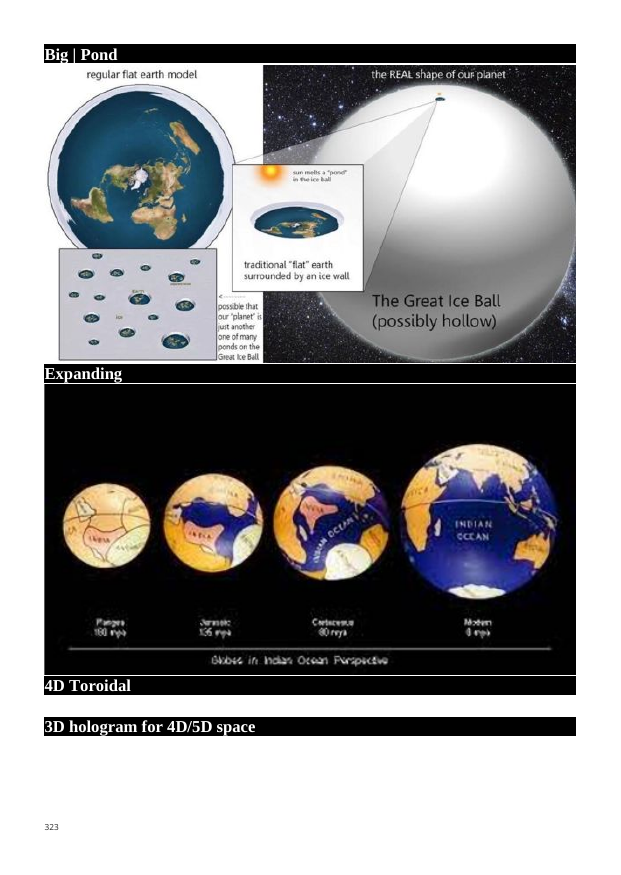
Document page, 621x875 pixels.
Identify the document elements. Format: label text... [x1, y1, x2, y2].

subtitle Big | Pond [44, 44, 576, 63]
subtitle 4D Toroidal [44, 676, 576, 695]
subtitle Expanding [44, 364, 576, 383]
subtitle 3D hologram for 4D/5D space [44, 717, 576, 736]
picture [44, 65, 576, 363]
picture [44, 384, 576, 675]
